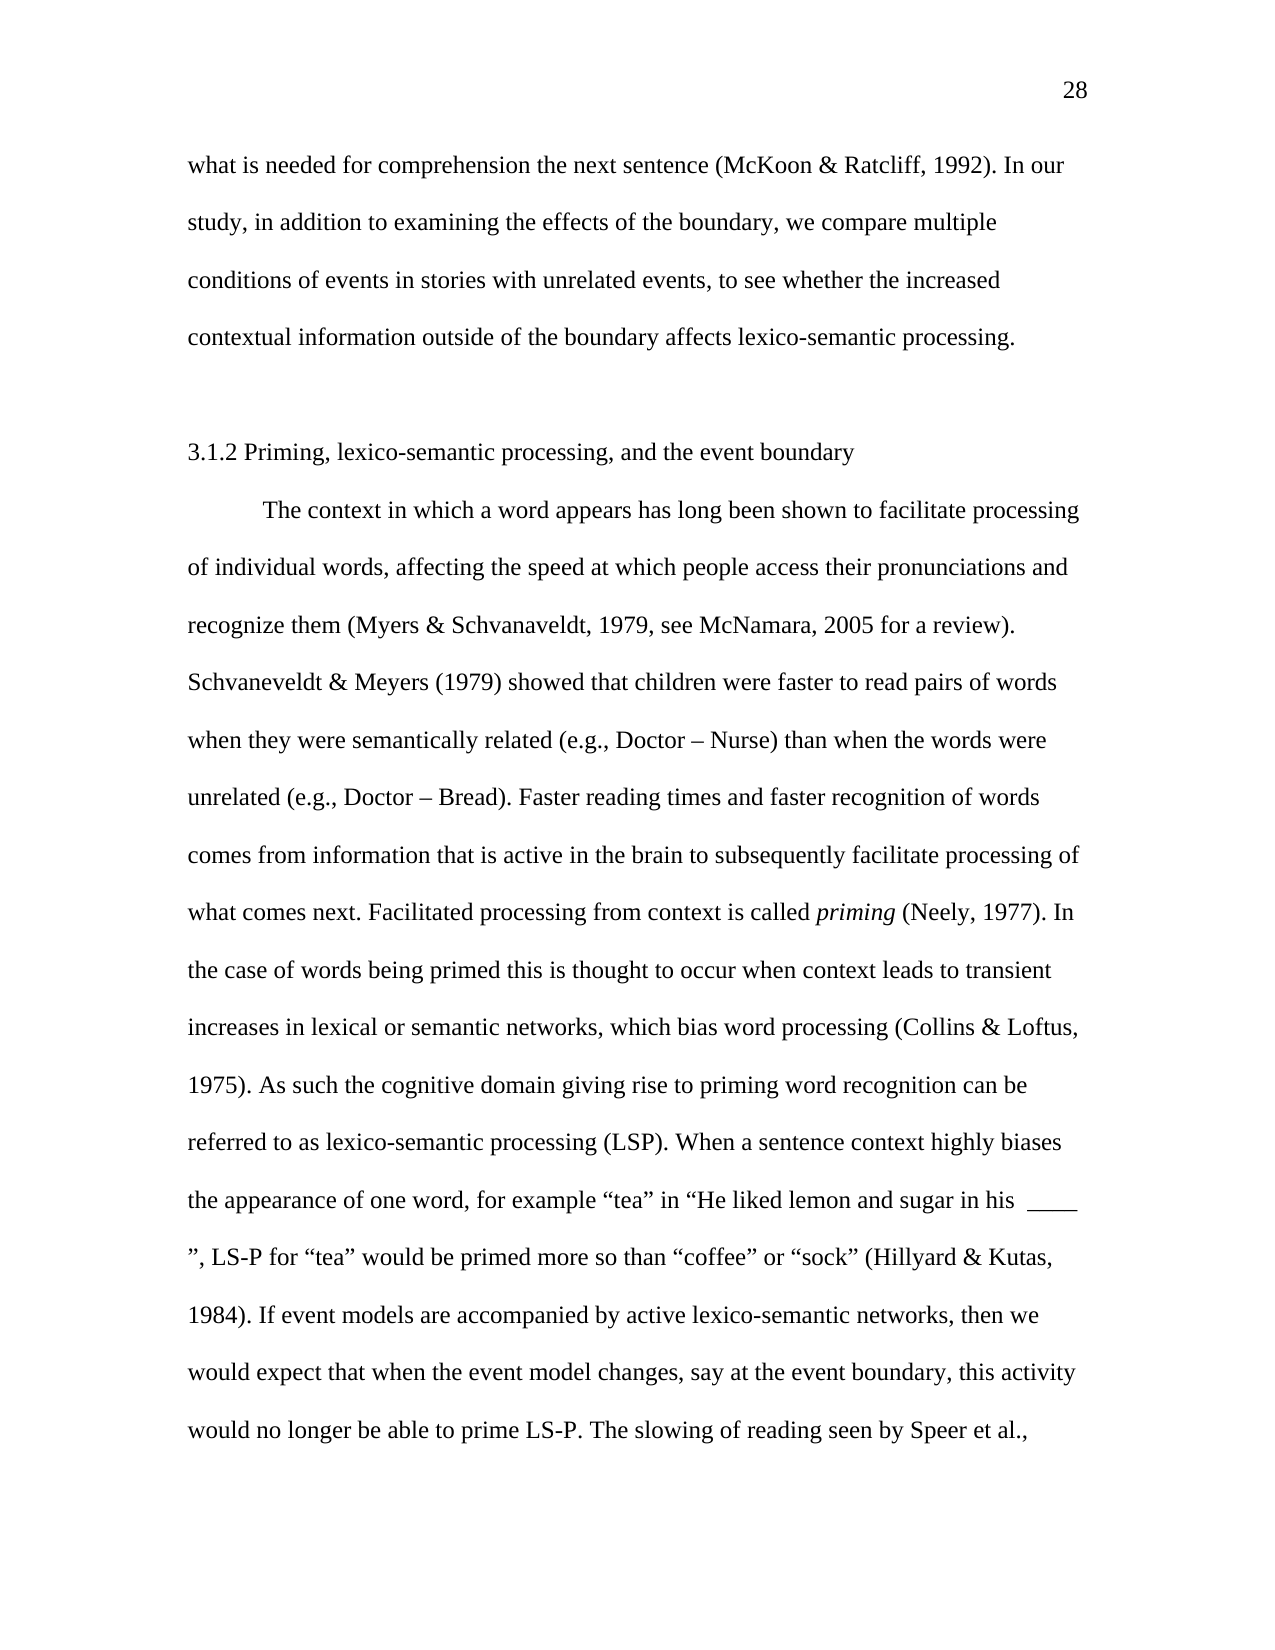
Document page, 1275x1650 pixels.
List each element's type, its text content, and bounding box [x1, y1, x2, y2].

subtitle 3.1.2 Priming, lexico-semantic processing, and the event boundary [187, 437, 1087, 466]
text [187, 150, 1087, 351]
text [187, 495, 1087, 1444]
